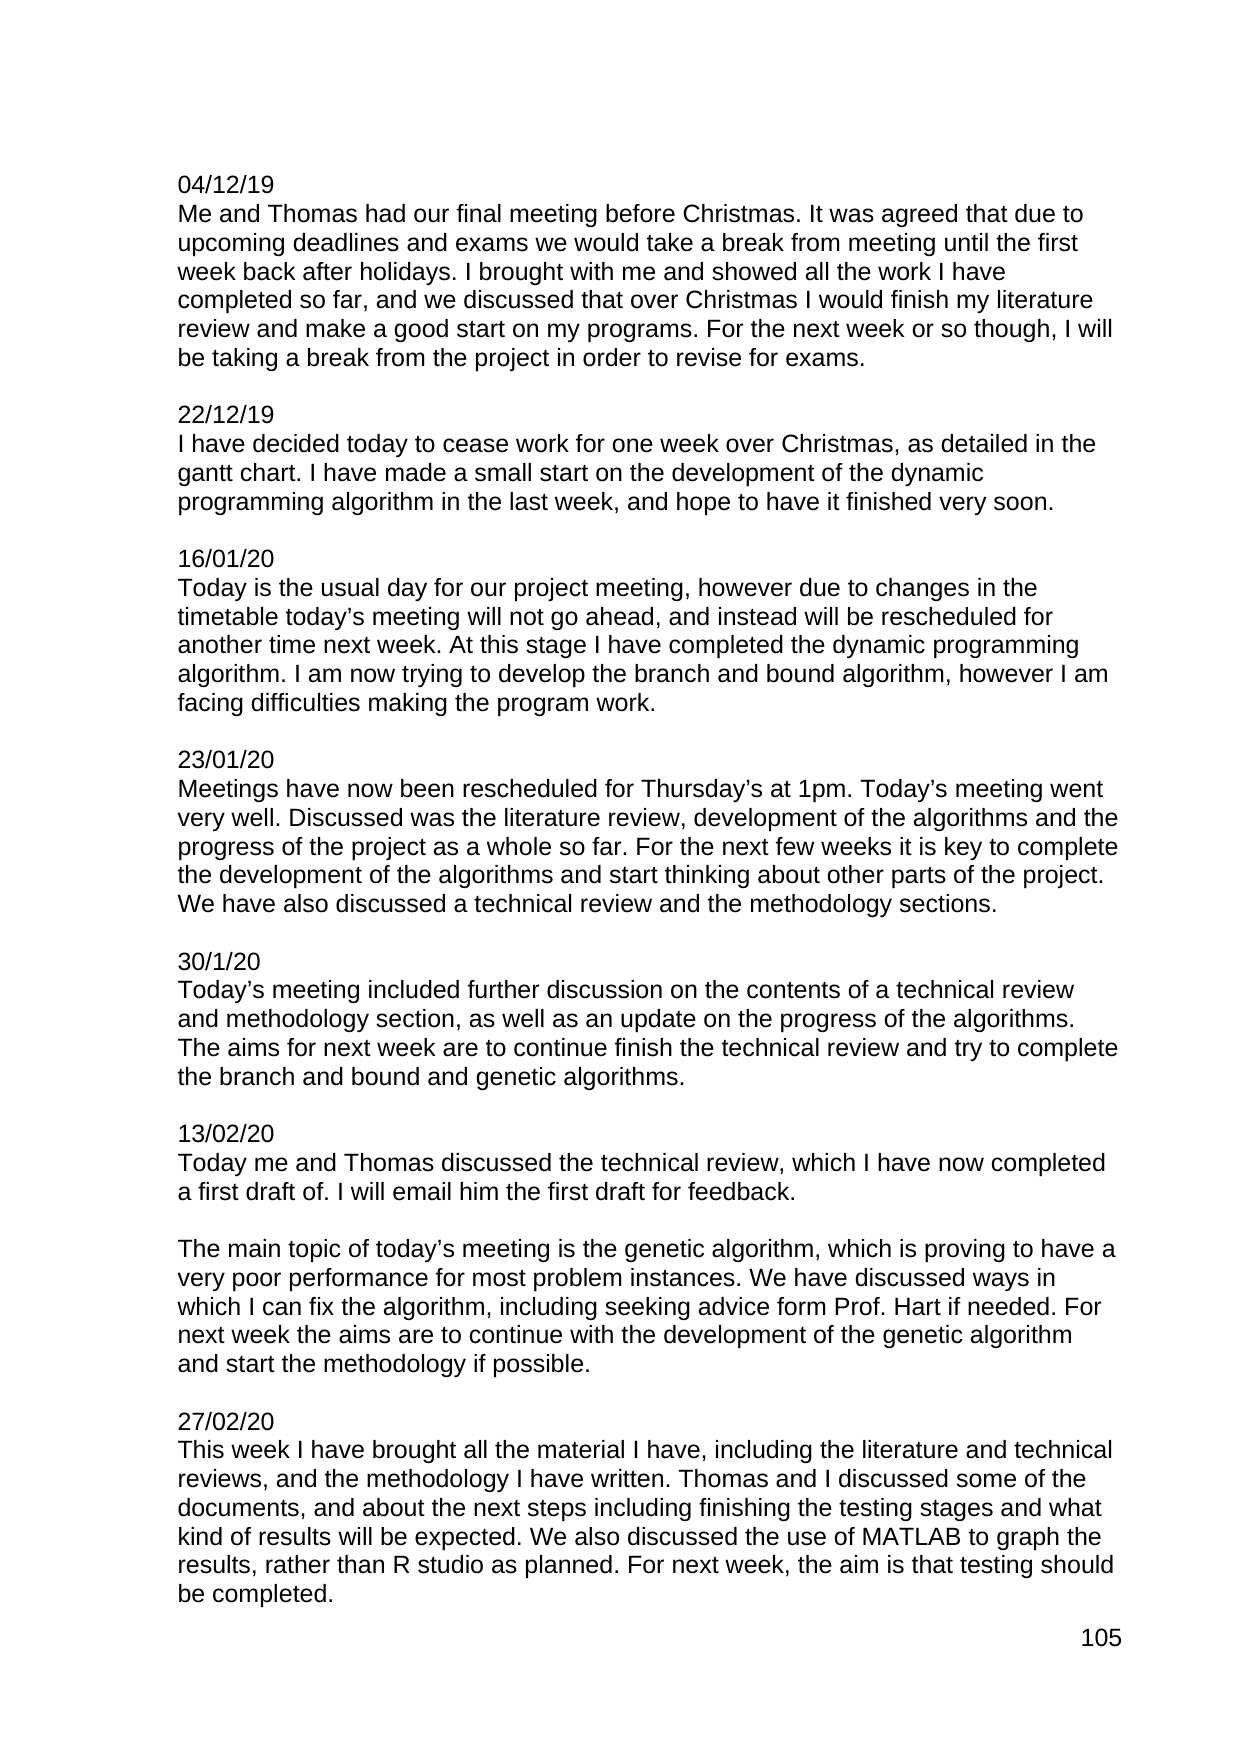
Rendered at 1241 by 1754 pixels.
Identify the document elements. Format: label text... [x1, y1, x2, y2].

text Today me and Thomas discussed the technical review, which I have now completed a first draft of. I will email him the first draft for feedback. [177, 1148, 1122, 1206]
text I have decided today to cease work for one week over Christmas, as detailed in the gantt chart. I have made a small start on the development of the dynamic programming algorithm in the last week, and hope to have it finished very soon. [177, 429, 1122, 516]
text 22/12/19 [177, 401, 1122, 429]
text Today is the usual day for our project meeting, however due to changes in the timetable today’s meeting will not go ahead, and instead will be rescheduled for another time next week. At this stage I have completed the dynamic programming algorithm. I am now trying to develop the branch and bound algorithm, however I am facing difficulties making the program work. [177, 573, 1122, 717]
text 23/01/20 [177, 746, 1122, 774]
text 16/01/20 [177, 544, 1122, 573]
text 27/02/20 [177, 1407, 1122, 1436]
text The main topic of today’s meeting is the genetic algorithm, which is proving to have a very poor performance for most problem instances. We have discussed ways in which I can fix the algorithm, including seeking advice form Prof. Hart if needed. For next week the aims are to continue with the development of the genetic algorithm and start the methodology if possible. [177, 1234, 1122, 1378]
text 04/12/19 [177, 171, 1122, 199]
text 30/1/20 [177, 947, 1122, 976]
text 13/02/20 [177, 1119, 1122, 1148]
text Meetings have now been rescheduled for Thursday’s at 1pm. Today’s meeting went very well. Discussed was the literature review, development of the algorithms and the progress of the project as a whole so far. For the next few weeks it is key to complete the development of the algorithms and start thinking about other parts of the project. We have also discussed a technical review and the methodology sections. [177, 774, 1122, 918]
text Today’s meeting included further discussion on the contents of a technical review and methodology section, as well as an update on the progress of the algorithms. The aims for next week are to continue finish the technical review and try to complete the branch and bound and genetic algorithms. [177, 976, 1122, 1091]
text This week I have brought all the material I have, including the literature and technical reviews, and the methodology I have written. Thomas and I discussed some of the documents, and about the next steps including finishing the testing stages and what kind of results will be expected. We also discussed the use of MATLAB to graph the results, rather than R studio as planned. For next week, the aim is that testing should be completed. [177, 1436, 1122, 1608]
text Me and Thomas had our final meeting before Christmas. It was agreed that due to upcoming deadlines and exams we would take a break from meeting until the first week back after holidays. I brought with me and showed all the work I have completed so far, and we discussed that over Christmas I would finish my literature review and make a good start on my programs. For the next week or so though, I will be taking a break from the project in order to revise for exams. [177, 199, 1122, 372]
